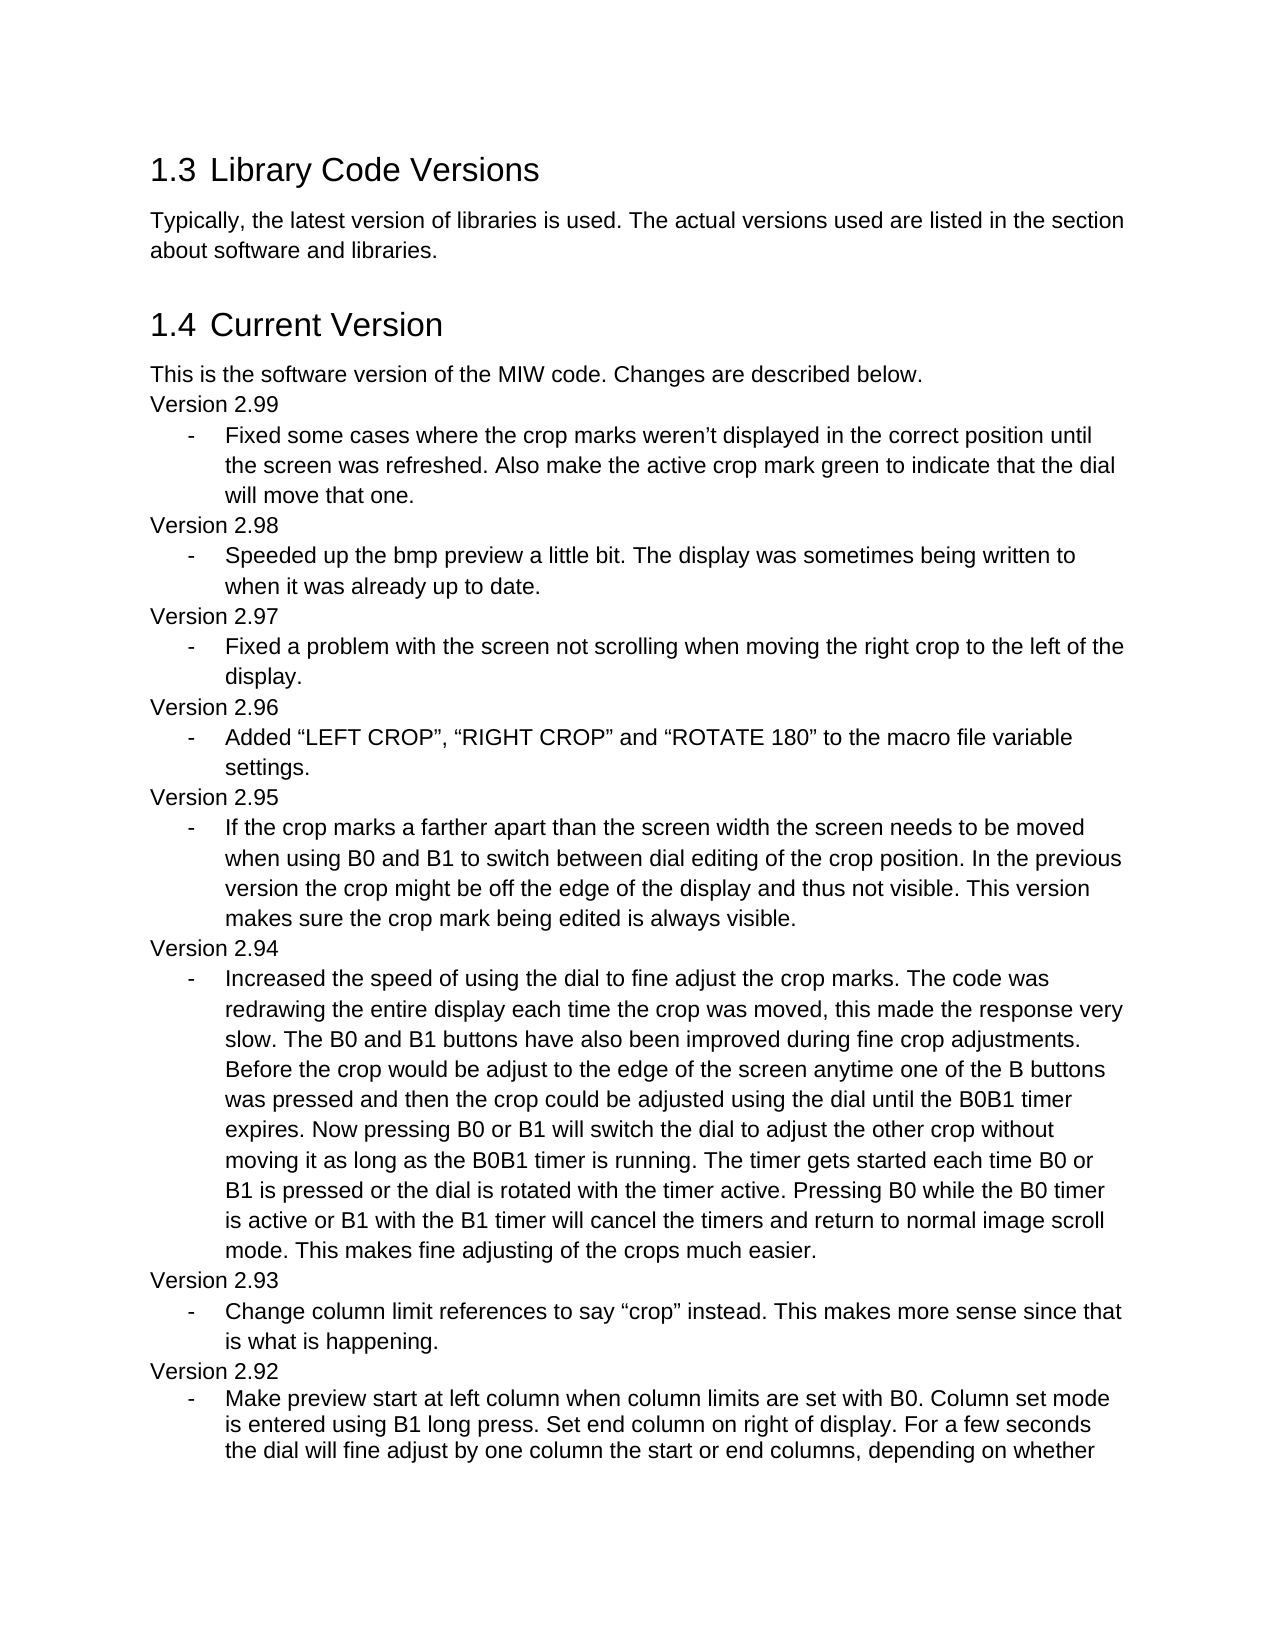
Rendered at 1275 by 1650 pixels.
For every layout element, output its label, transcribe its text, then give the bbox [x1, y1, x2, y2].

list Fixed a problem with the screen not scrolling when moving the right crop to the left of the display. [187, 633, 1125, 690]
text Version 2.99 [150, 391, 1125, 418]
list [187, 1384, 1125, 1463]
text Version 2.98 [150, 512, 1125, 539]
text Version 2.94 [150, 935, 1125, 962]
text Typically, the latest version of libraries is used. The actual versions used are listed in the section about software and libraries. [150, 207, 1125, 263]
list Increased the speed of using the dial to fine adjust the crop marks. The code was redrawing the entire display each time the crop was moved, this made the response very slow. The B0 and B1 buttons have also been improved during fine crop adjustments. Before the crop would be adjust to the edge of the screen anytime one of the B buttons was pressed and then the crop could be adjusted using the dial until the B0B1 timer expires. Now pressing B0 or B1 will switch the dial to adjust the other crop without moving it as long as the B0B1 timer is running. The timer gets started each time B0 or B1 is pressed or the dial is rotated with the timer active. Pressing B0 while the B0 timer is active or B1 with the B1 timer will cancel the timers and return to normal image scroll mode. This makes fine adjusting of the crops much easier. [187, 965, 1125, 1264]
text Version 2.97 [150, 603, 1125, 629]
text Version 2.96 [150, 693, 1125, 720]
text Version 2.95 [150, 784, 1125, 811]
list Added “LEFT CROP”, “RIGHT CROP” and “ROTATE 180” to the macro file variable settings. [187, 724, 1125, 780]
list Change column limit references to say “crop” instead. This makes more sense since that is what is happening. [187, 1298, 1125, 1354]
list Speeded up the bmp preview a little bit. The display was sometimes being written to when it was already up to date. [187, 542, 1125, 599]
subtitle Current Version [150, 304, 1125, 343]
text This is the software version of the MIW code. Changes are described below. [150, 361, 1125, 388]
subtitle Library Code Versions [150, 150, 1125, 188]
text Version 2.93 [150, 1267, 1125, 1294]
list If the crop marks a farther apart than the screen width the screen needs to be moved when using B0 and B1 to switch between dial editing of the crop position. In the previous version the crop might be off the edge of the display and thus not visible. This version makes sure the crop mark being edited is always visible. [187, 814, 1125, 931]
text Version 2.92 [150, 1358, 1125, 1384]
list Fixed some cases where the crop marks weren’t displayed in the correct position until the screen was refreshed. Also make the active crop mark green to indicate that the dial will move that one. [187, 422, 1125, 508]
